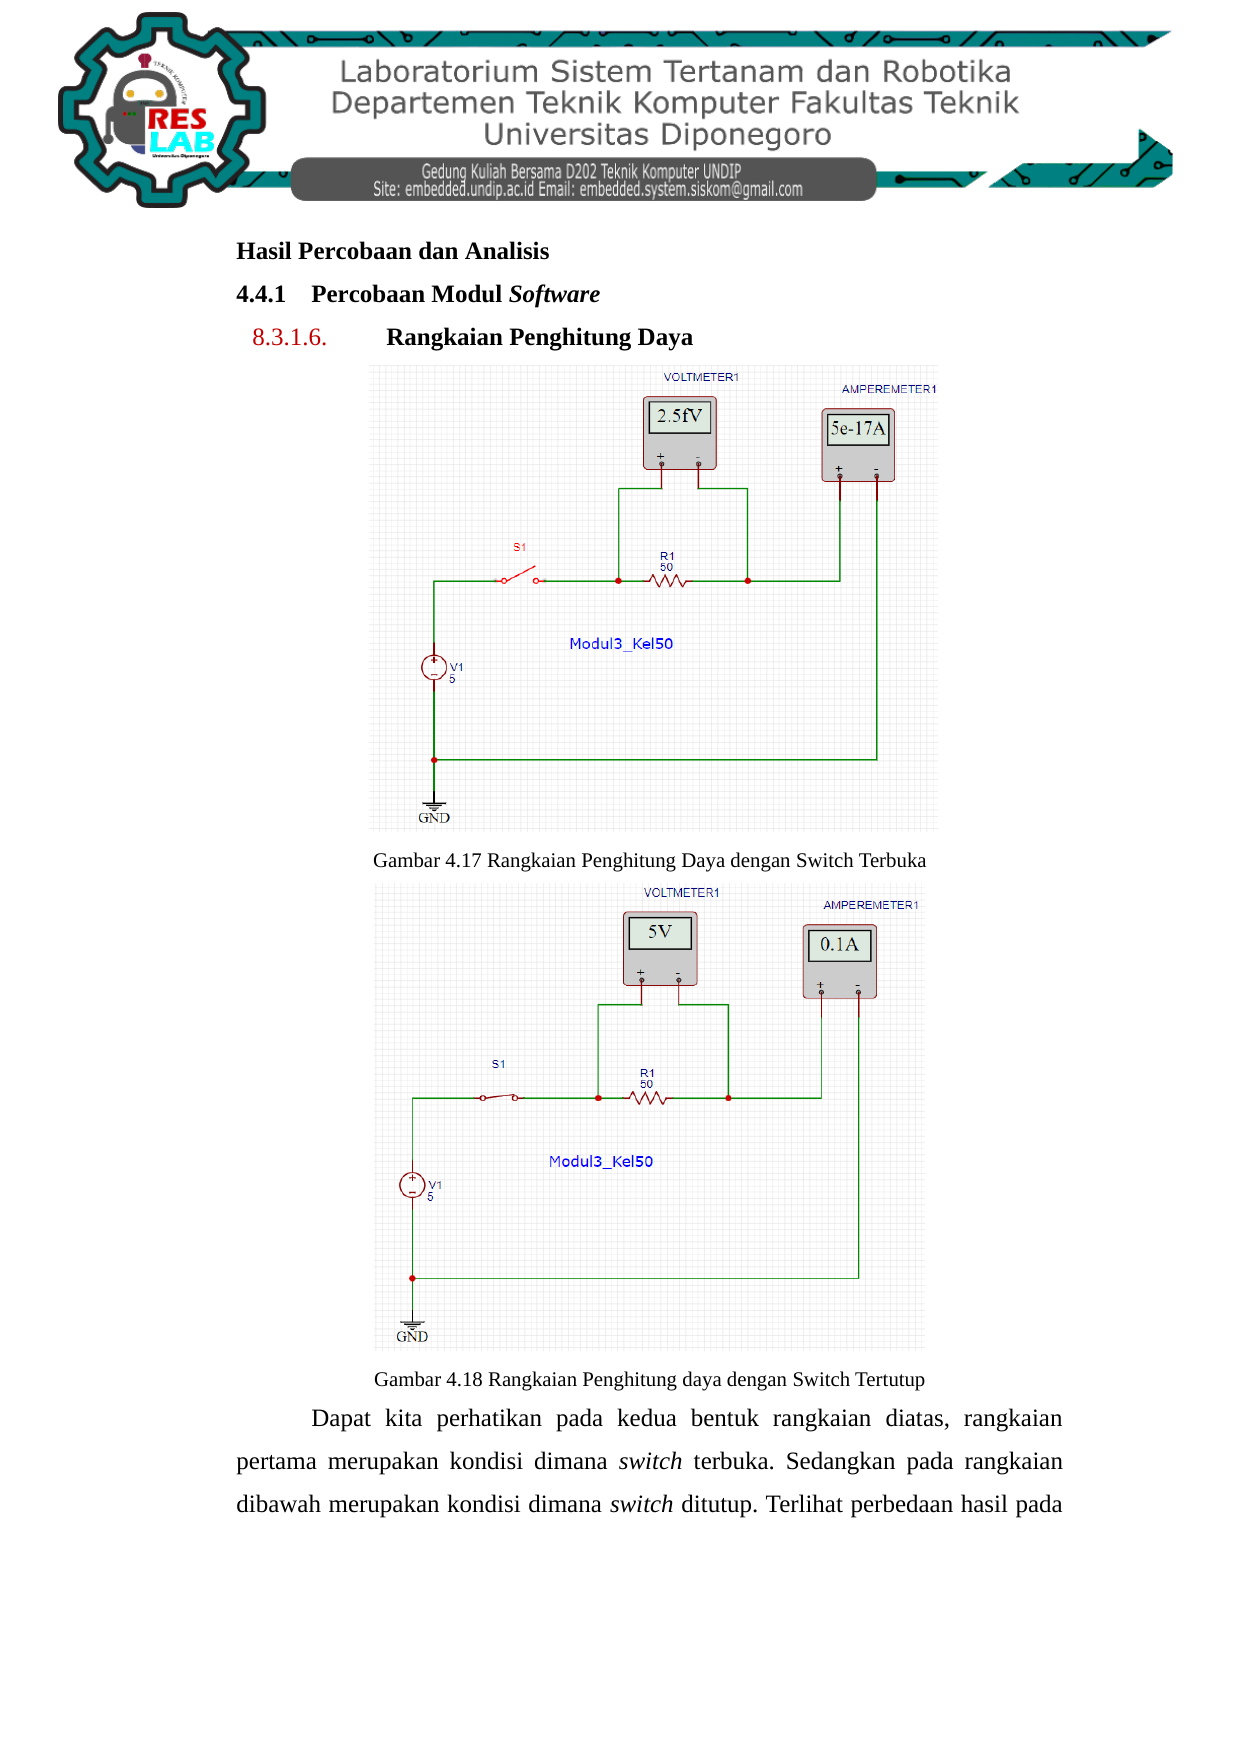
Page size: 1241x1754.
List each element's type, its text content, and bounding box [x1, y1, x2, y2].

subtitle Hasil Percobaan dan Analisis [236, 236, 1063, 265]
picture [57, 11, 1173, 208]
text Gambar 4.17 Rangkaian Penghitung Daya dengan Switch Terbuka [236, 848, 1063, 872]
picture [374, 883, 926, 1351]
subtitle Rangkaian Penghitung Daya [252, 322, 1063, 351]
text Gambar 4.18 Rangkaian Penghitung daya dengan Switch Tertutup [236, 1367, 1063, 1391]
picture [369, 365, 938, 832]
subtitle Percobaan Modul Software [236, 279, 1063, 308]
